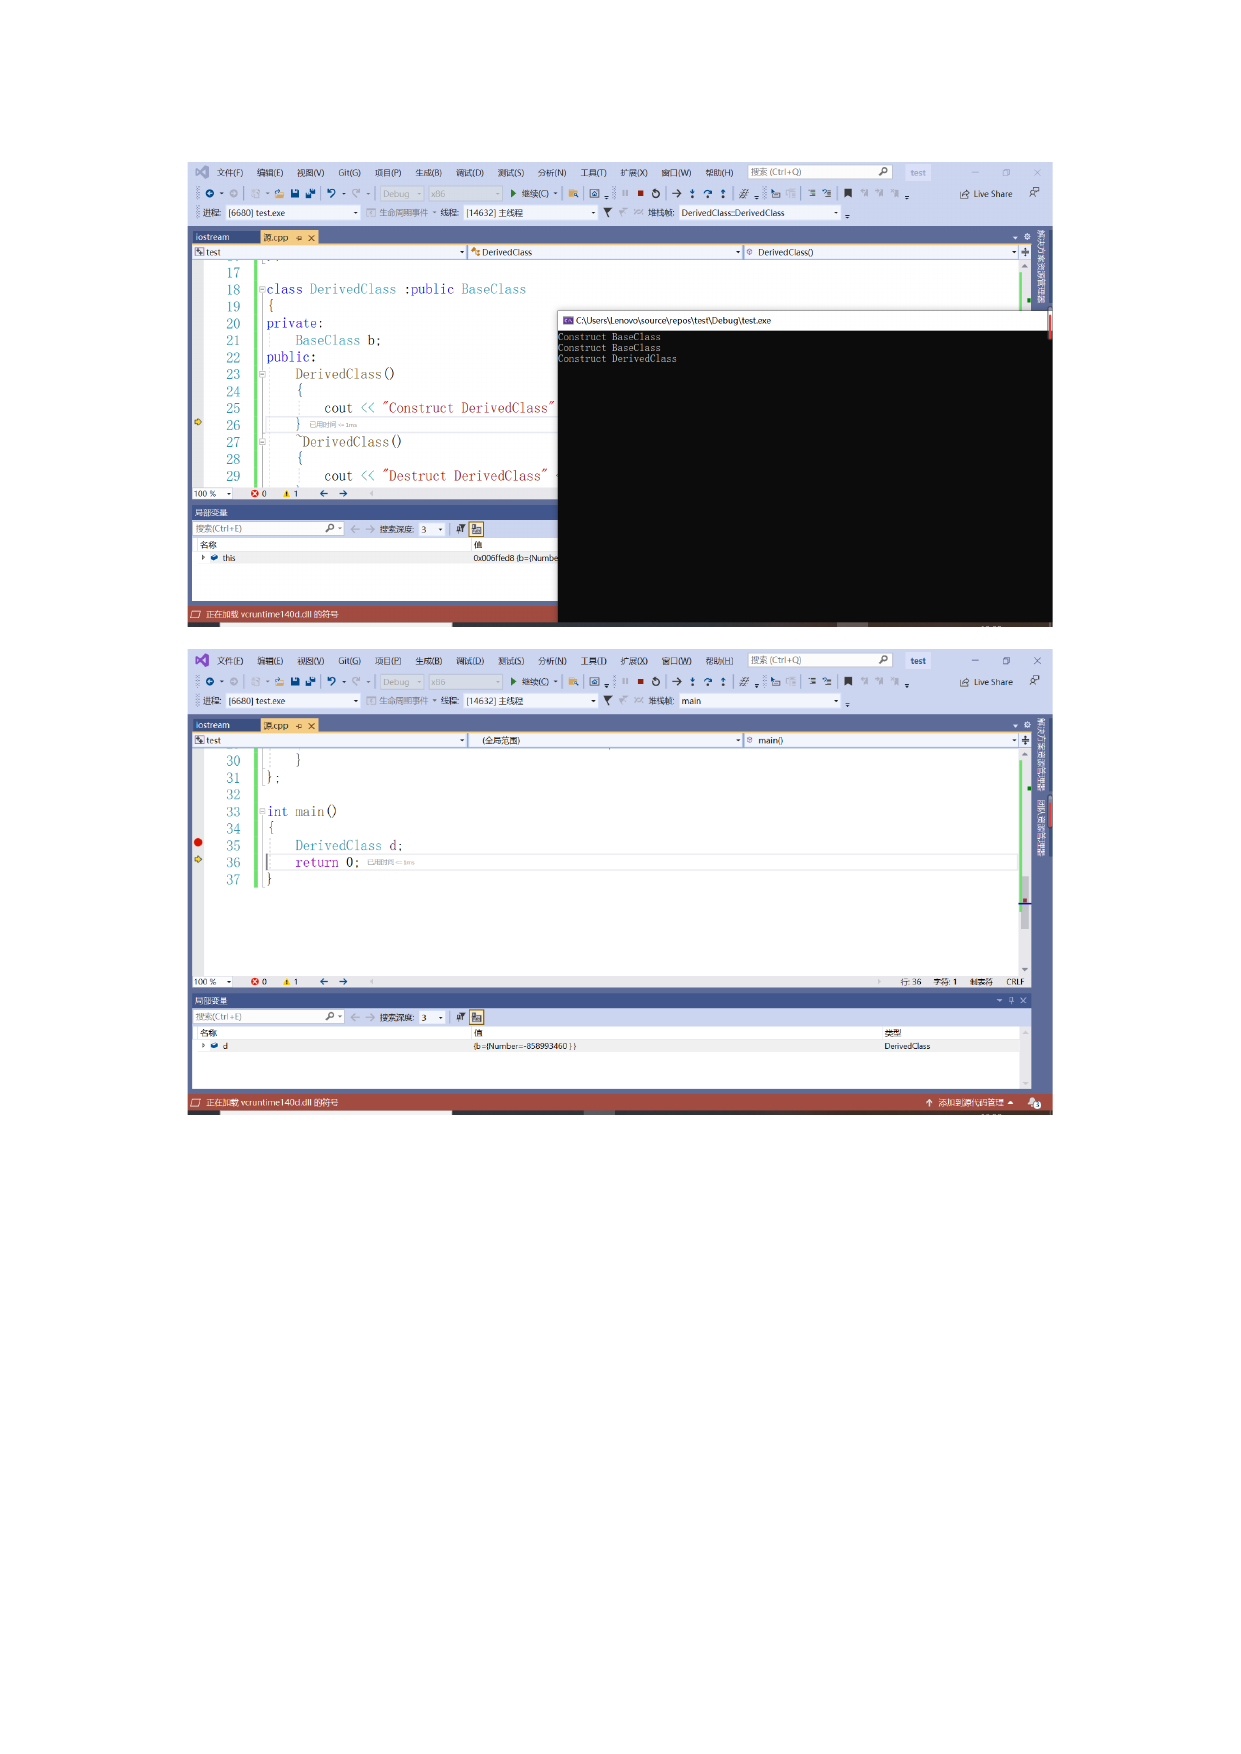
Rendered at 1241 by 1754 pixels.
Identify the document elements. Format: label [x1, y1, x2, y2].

picture [187, 162, 1053, 627]
picture [187, 649, 1053, 1115]
